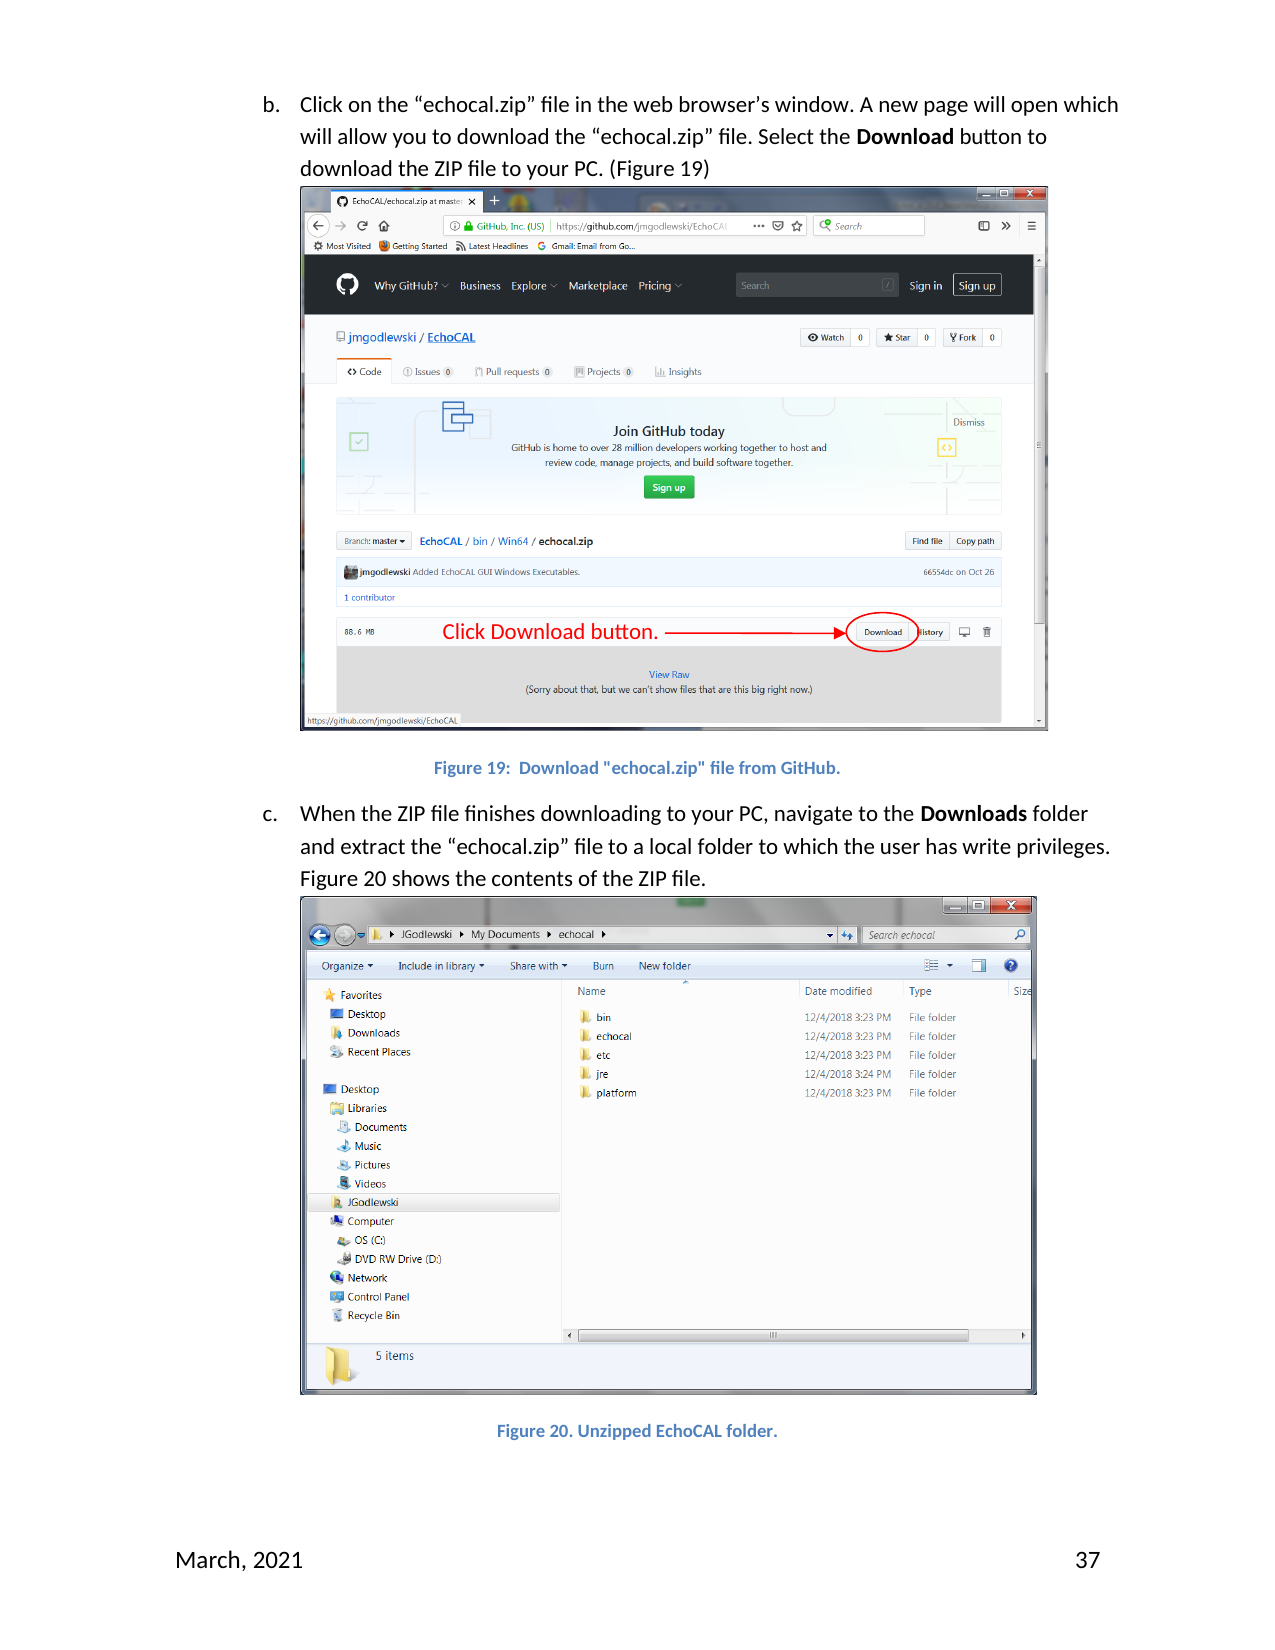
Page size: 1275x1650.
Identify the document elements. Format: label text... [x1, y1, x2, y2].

text Figure 20. Unzipped EchoCAL folder. [150, 1419, 1125, 1442]
picture [300, 896, 1037, 1395]
text Figure 19: Download "echocal.zip" file from GitHub. [150, 756, 1125, 779]
picture [300, 186, 1049, 731]
